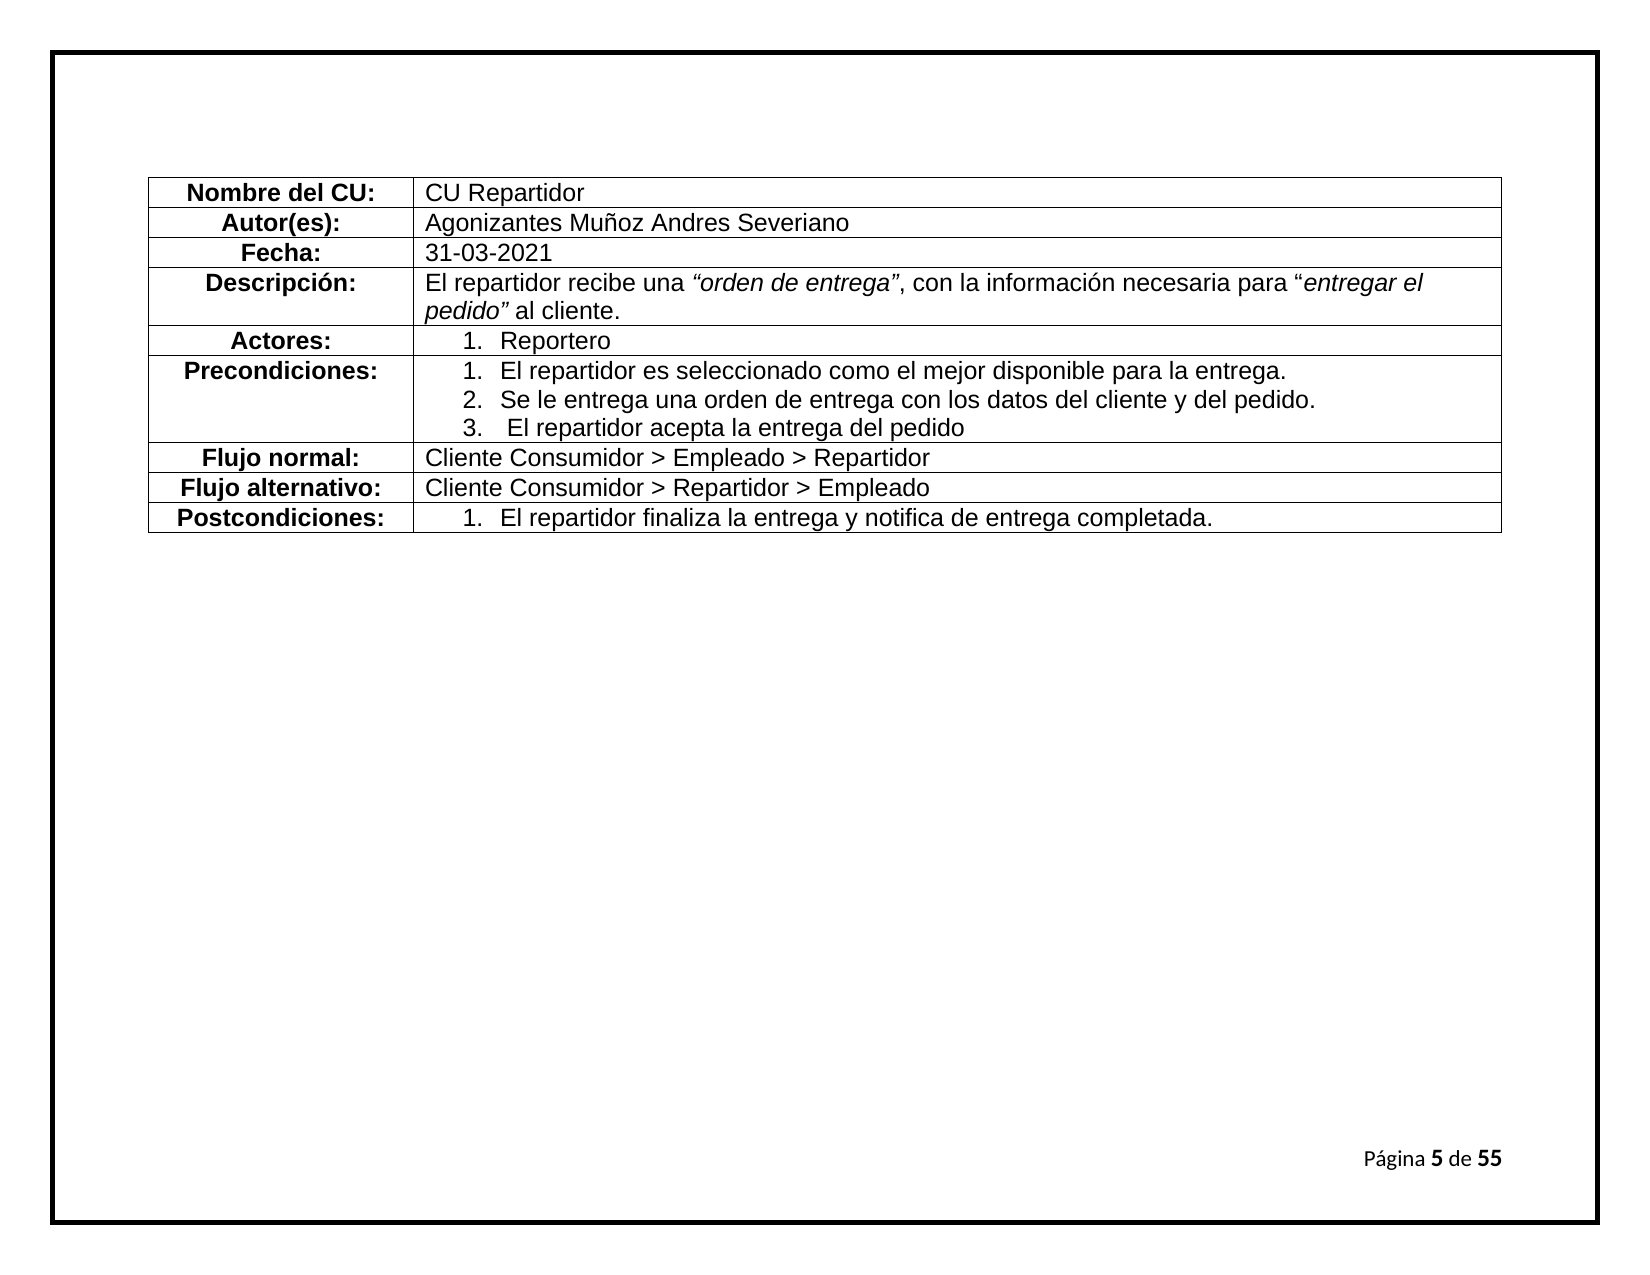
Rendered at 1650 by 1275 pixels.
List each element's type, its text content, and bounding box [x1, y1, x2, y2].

table_cell Cliente Consumidor > Empleado > Repartidor [414, 443, 1501, 472]
table_cell Precondiciones: [149, 356, 413, 442]
table_cell El repartidor es seleccionado como el mejor disponible para la entrega. Se le entrega una orden de entrega con los datos del cliente y del pedido. El repartidor acepta la entrega del pedido [414, 356, 1501, 442]
table_cell Postcondiciones: [149, 503, 413, 532]
table_header Nombre del CU: [149, 178, 413, 207]
table_header CU Repartidor [414, 178, 1501, 207]
table_cell Fecha: [149, 238, 413, 267]
table_cell Flujo normal: [149, 443, 413, 472]
table_cell Descripción: [149, 268, 413, 325]
table_cell Autor(es): [149, 208, 413, 237]
table_cell Cliente Consumidor > Repartidor > Empleado [414, 473, 1501, 502]
table_cell El repartidor finaliza la entrega y notifica de entrega completada. [414, 503, 1501, 532]
table_cell Agonizantes Muñoz Andres Severiano [414, 208, 1501, 237]
table_cell Flujo alternativo: [149, 473, 413, 502]
table_cell El repartidor recibe una “orden de entrega”, con la información necesaria para “entregar el pedido” al cliente. [414, 268, 1501, 325]
table_cell Actores: [149, 326, 413, 355]
table_cell 31-03-2021 [414, 238, 1501, 267]
table_cell Reportero [414, 326, 1501, 355]
